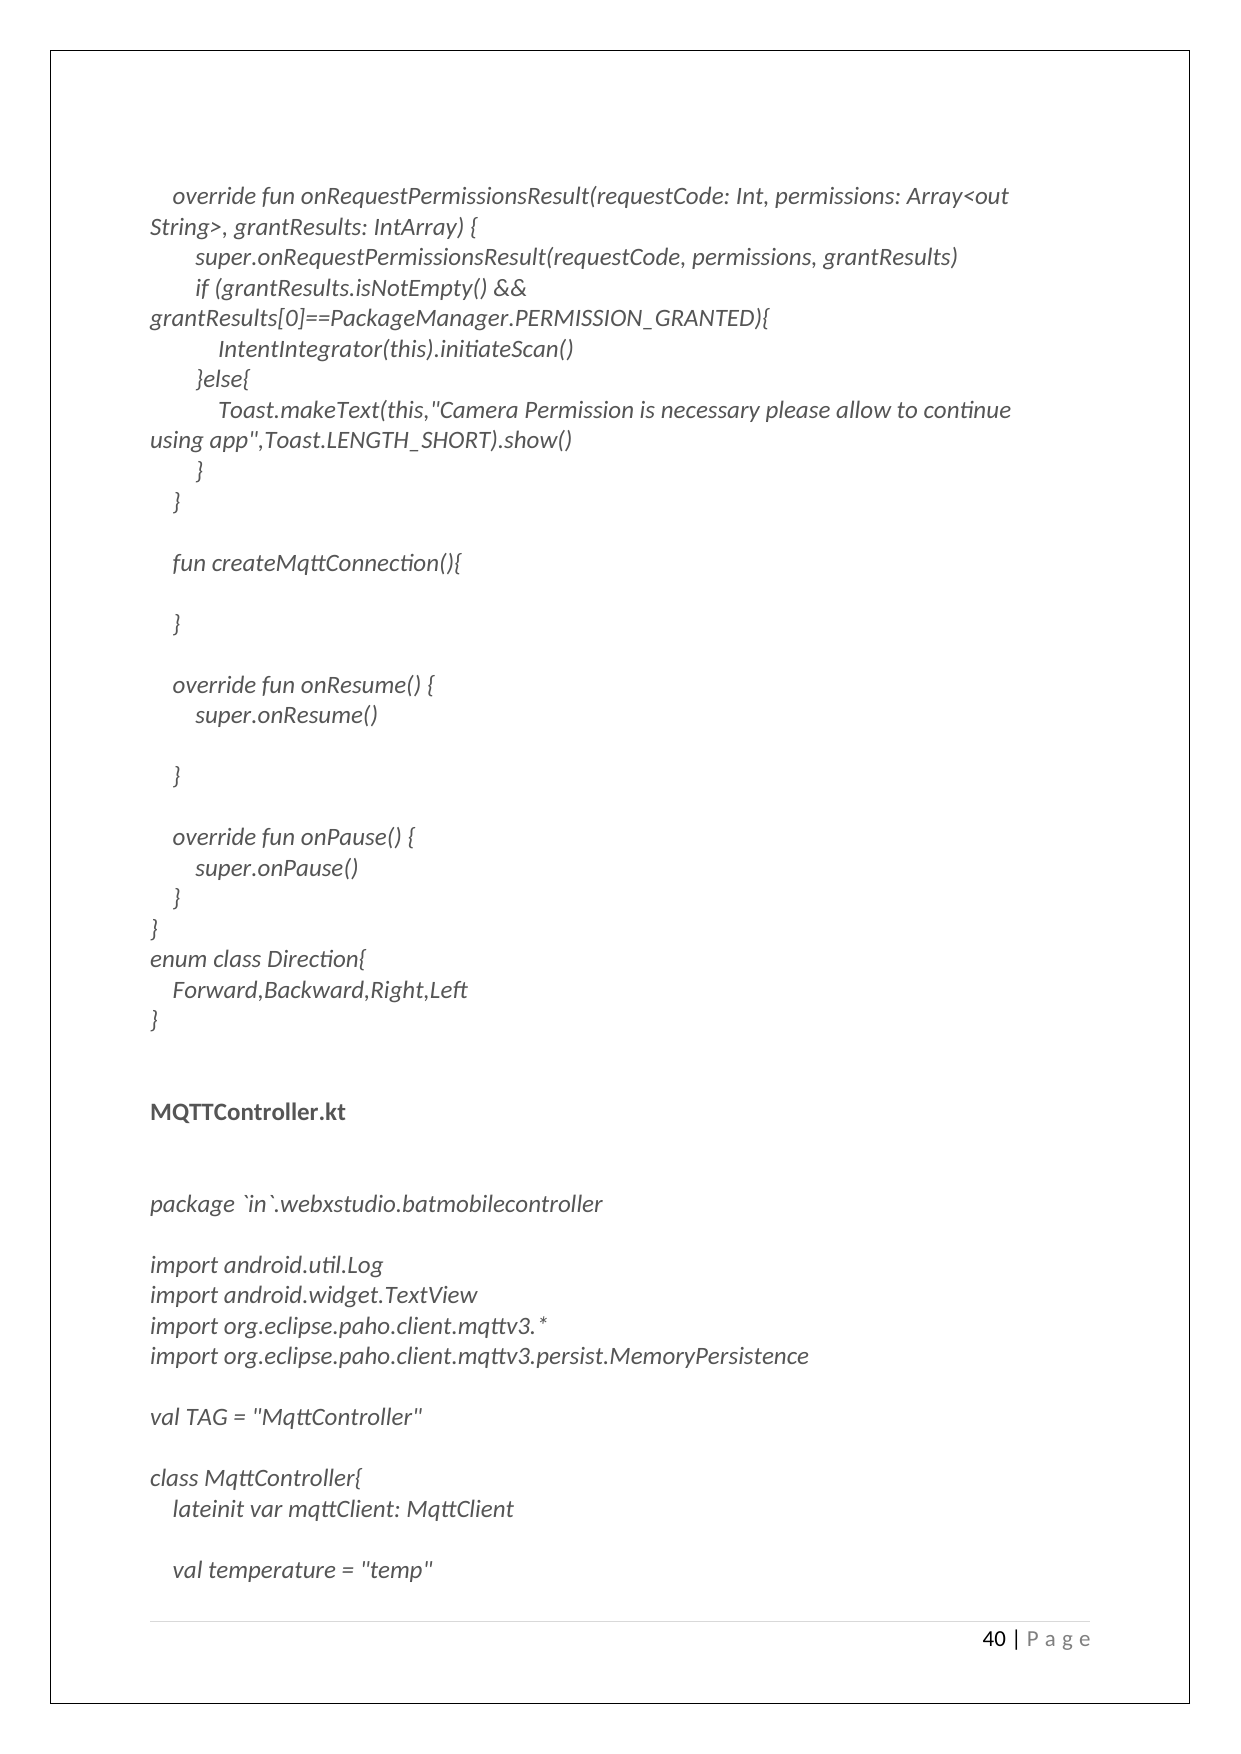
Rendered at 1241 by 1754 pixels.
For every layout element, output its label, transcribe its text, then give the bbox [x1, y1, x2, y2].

text import android.widget.TextView [150, 1279, 1040, 1310]
text override fun onRequestPermissionsResult(requestCode: Int, permissions: Array<out String>, grantResults: IntArray) { [150, 181, 1040, 242]
text package `in`.webxstudio.batmobilecontroller [150, 1188, 1040, 1218]
text } [150, 913, 1040, 943]
text Forward,Backward,Right,Left [150, 974, 1040, 1004]
text import org.eclipse.paho.client.mqttv3.* [150, 1310, 1040, 1340]
text super.onRequestPermissionsResult(requestCode, permissions, grantResults) [150, 242, 1040, 272]
text } [150, 1004, 1040, 1035]
text enum class Direction{ [150, 943, 1040, 974]
text Toast.makeText(this,"Camera Permission is necessary please allow to continue using app",Toast.LENGTH_SHORT).show() [150, 394, 1040, 455]
text fun createMqttConnection(){ [150, 547, 1040, 577]
text import org.eclipse.paho.client.mqttv3.persist.MemoryPersistence [150, 1340, 1040, 1371]
text } [150, 455, 1040, 486]
text MQTTController.kt [150, 1096, 1040, 1127]
text } [150, 486, 1040, 516]
text super.onPause() [150, 852, 1040, 882]
text IntentIntegrator(this).initiateScan() [150, 333, 1040, 364]
text class MqttController{ [150, 1462, 1040, 1493]
text } [150, 608, 1040, 638]
text val temperature = "temp" [150, 1554, 1040, 1584]
text val TAG = "MqttController" [150, 1401, 1040, 1432]
text override fun onResume() { [150, 669, 1040, 699]
text import android.util.Log [150, 1249, 1040, 1279]
text }else{ [150, 364, 1040, 394]
text override fun onPause() { [150, 821, 1040, 852]
text super.onResume() [150, 699, 1040, 730]
text if (grantResults.isNotEmpty() && grantResults[0]==PackageManager.PERMISSION_GRANTED){ [150, 272, 1040, 333]
text lateinit var mqttClient: MqttClient [150, 1493, 1040, 1523]
text } [150, 760, 1040, 791]
text } [150, 882, 1040, 913]
